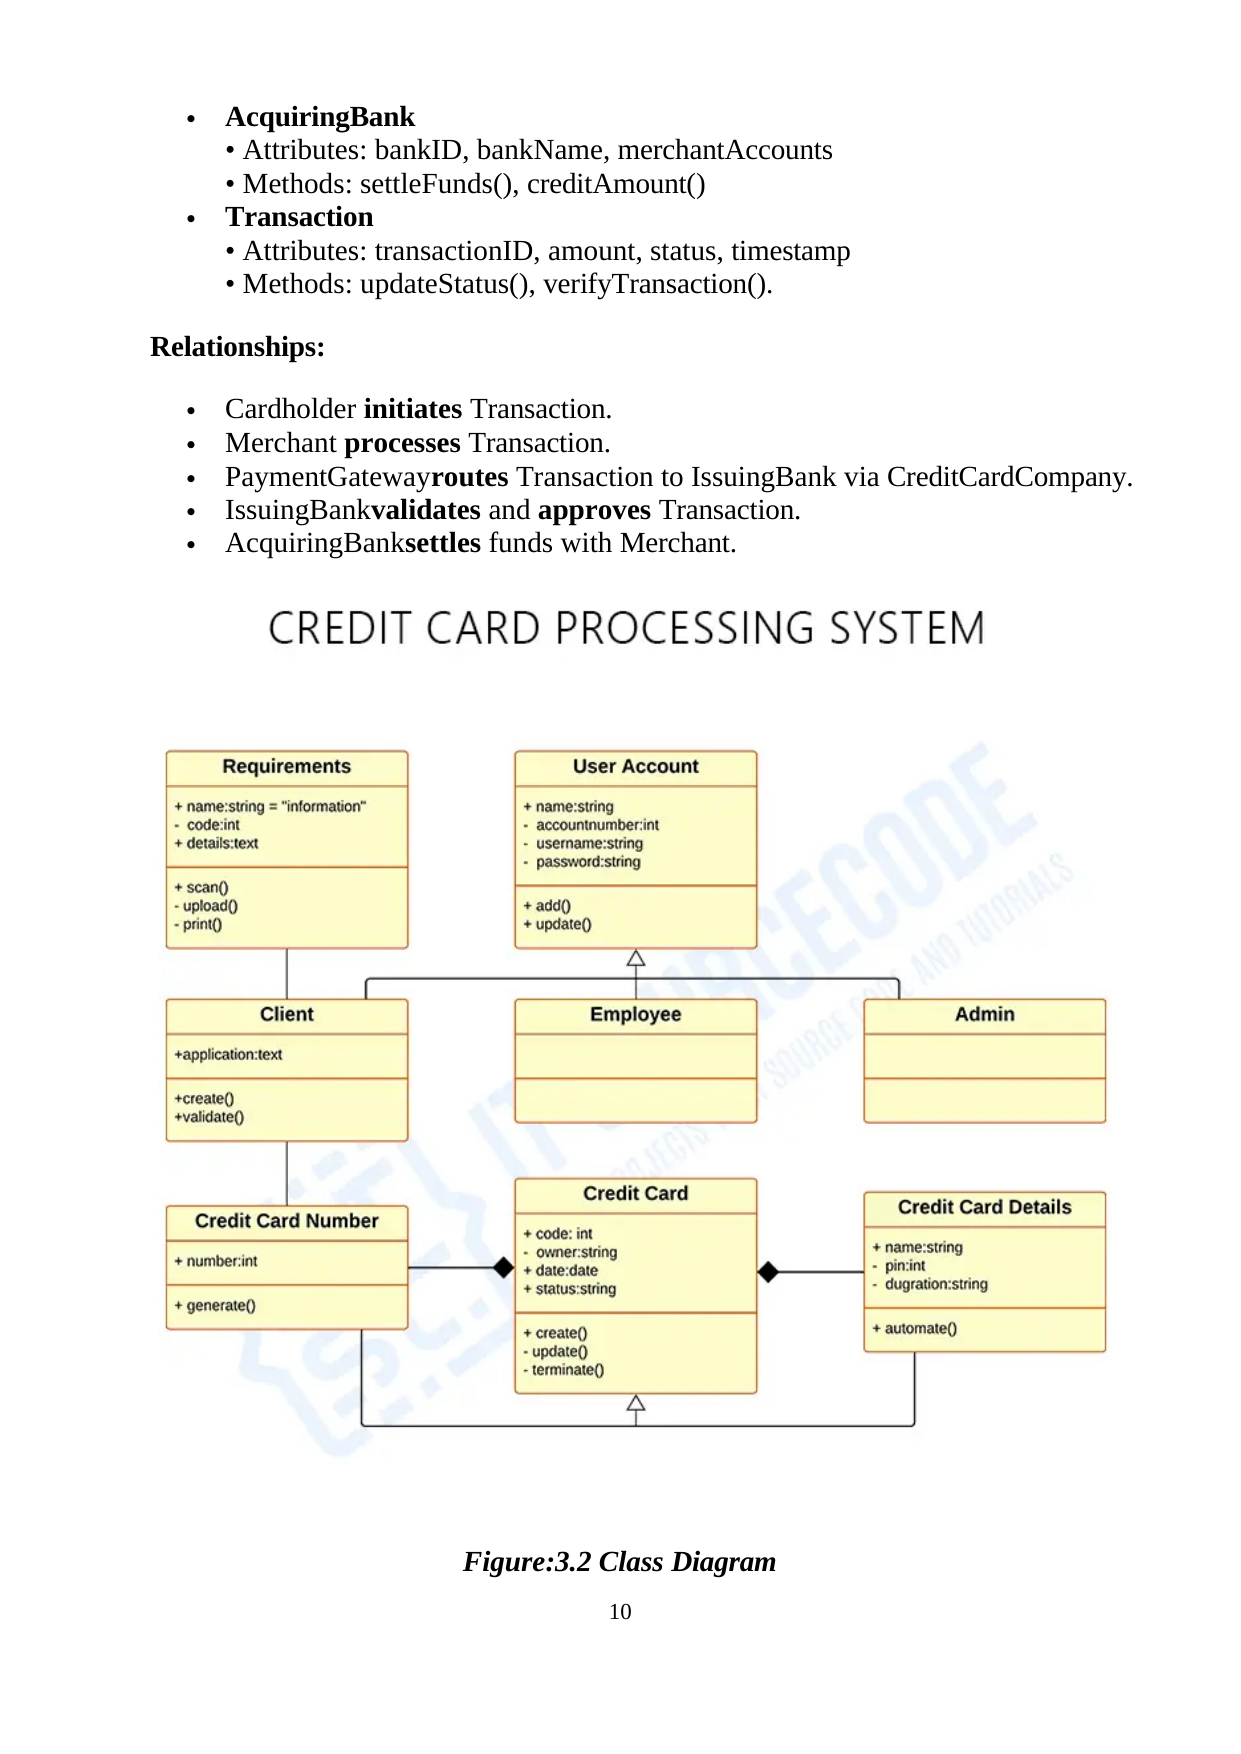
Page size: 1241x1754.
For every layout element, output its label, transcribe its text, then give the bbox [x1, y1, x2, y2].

subtitle Relationships: [150, 329, 1181, 363]
list AcquiringBanksettles funds with Merchant. [187, 526, 1181, 560]
list IssuingBankvalidates and approves Transaction. [187, 493, 1181, 526]
subtitle Transaction [187, 200, 1181, 233]
list Methods: updateStatus(), verifyTransaction(). [225, 267, 1181, 300]
list Cardholder initiates Transaction. [187, 392, 1181, 426]
list Attributes: bankID, bankName, merchantAccounts [225, 133, 1181, 166]
list Attributes: transactionID, amount, status, timestamp [225, 233, 1181, 267]
list Merchant processes Transaction. [187, 426, 1181, 459]
subtitle AcquiringBank [187, 99, 1181, 133]
text Figure:3.2 Class Diagram [463, 1544, 1181, 1577]
list PaymentGatewayroutes Transaction to IssuingBank via CreditCardCompany. [187, 459, 1181, 493]
picture [158, 600, 1113, 1502]
list Methods: settleFunds(), creditAmount() [225, 166, 1181, 199]
